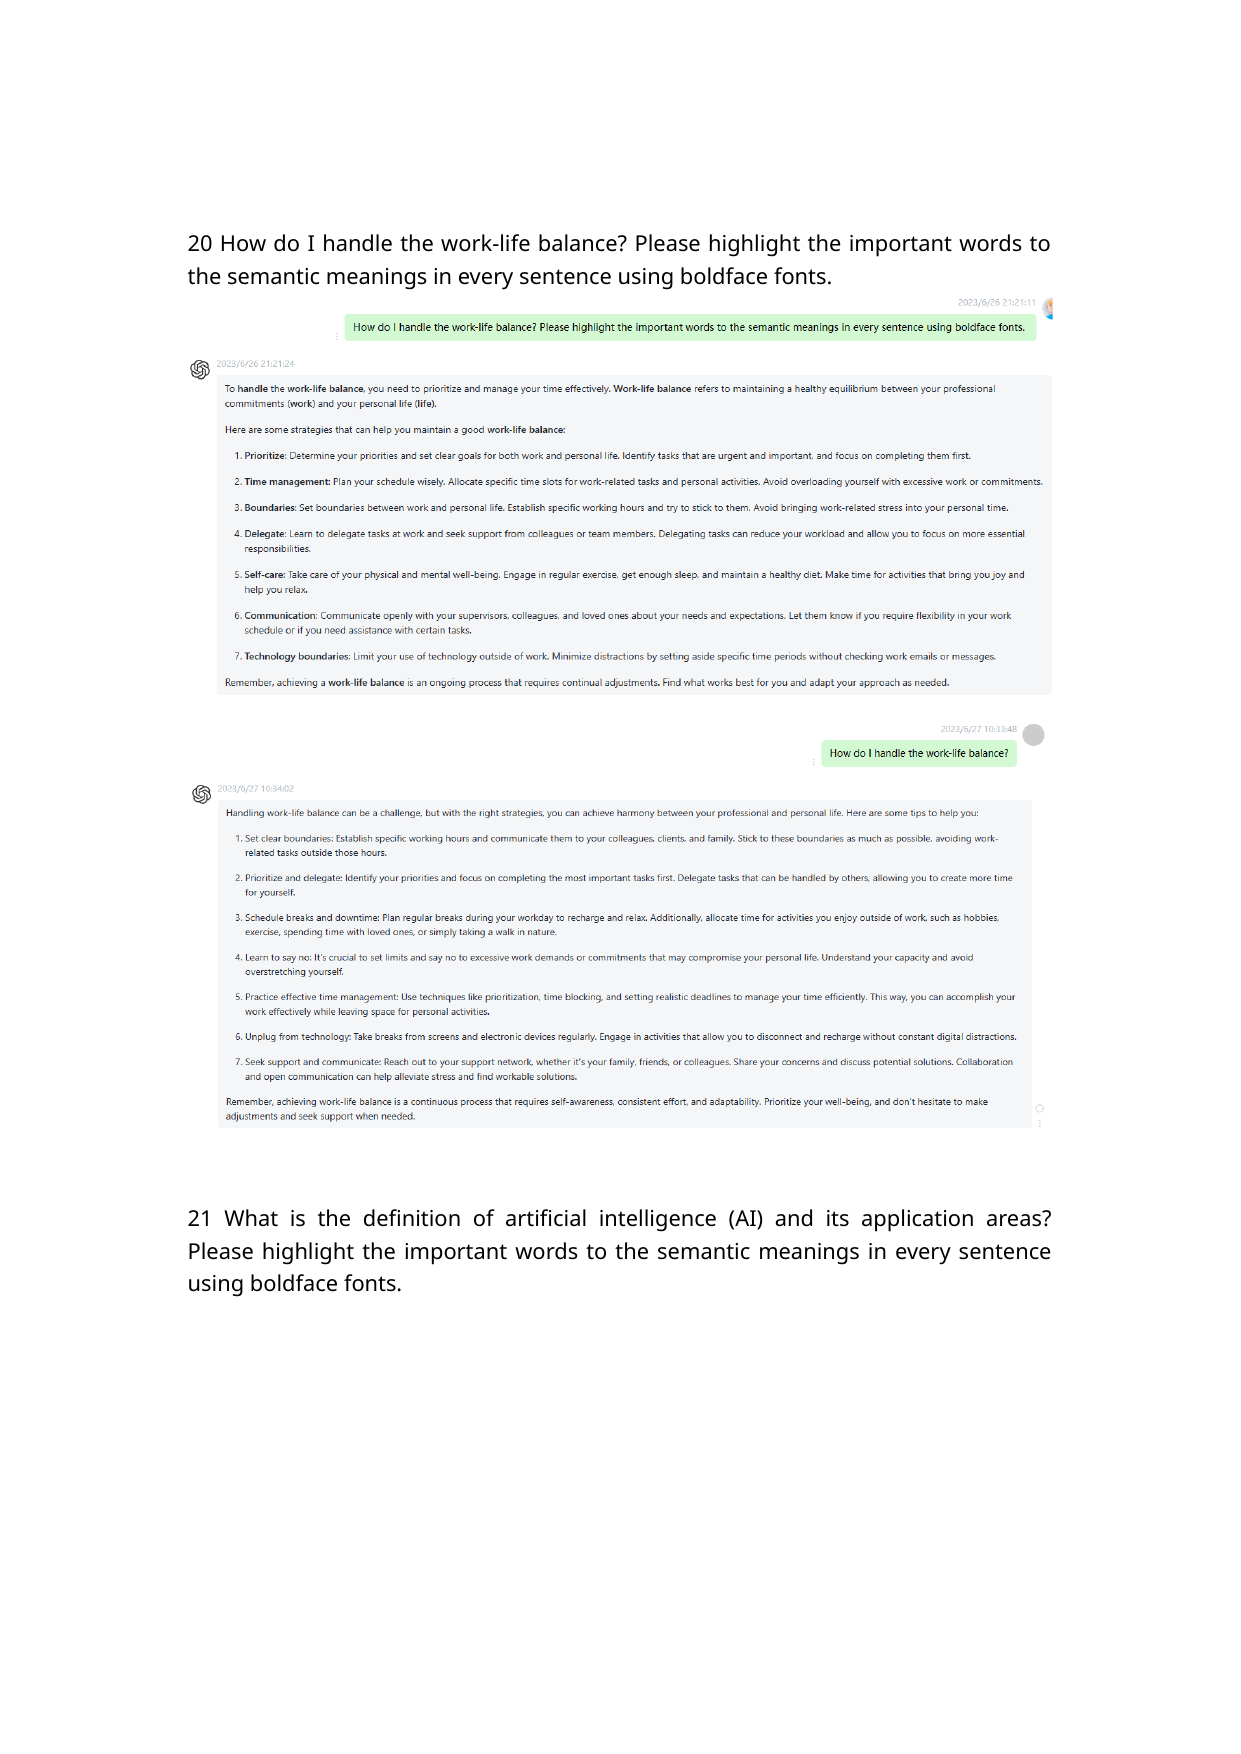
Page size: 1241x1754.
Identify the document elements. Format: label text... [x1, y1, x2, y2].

picture [187, 292, 1053, 698]
picture [187, 714, 1053, 1132]
text 20 How do I handle the work-life balance? Please highlight the important words to the semantic meanings in every sentence using boldface fonts. [187, 227, 1053, 292]
text 21 What is the definition of artificial intelligence (AI) and its application areas? Please highlight the important words to the semantic meanings in every sentence using boldface fonts. [187, 1202, 1053, 1299]
